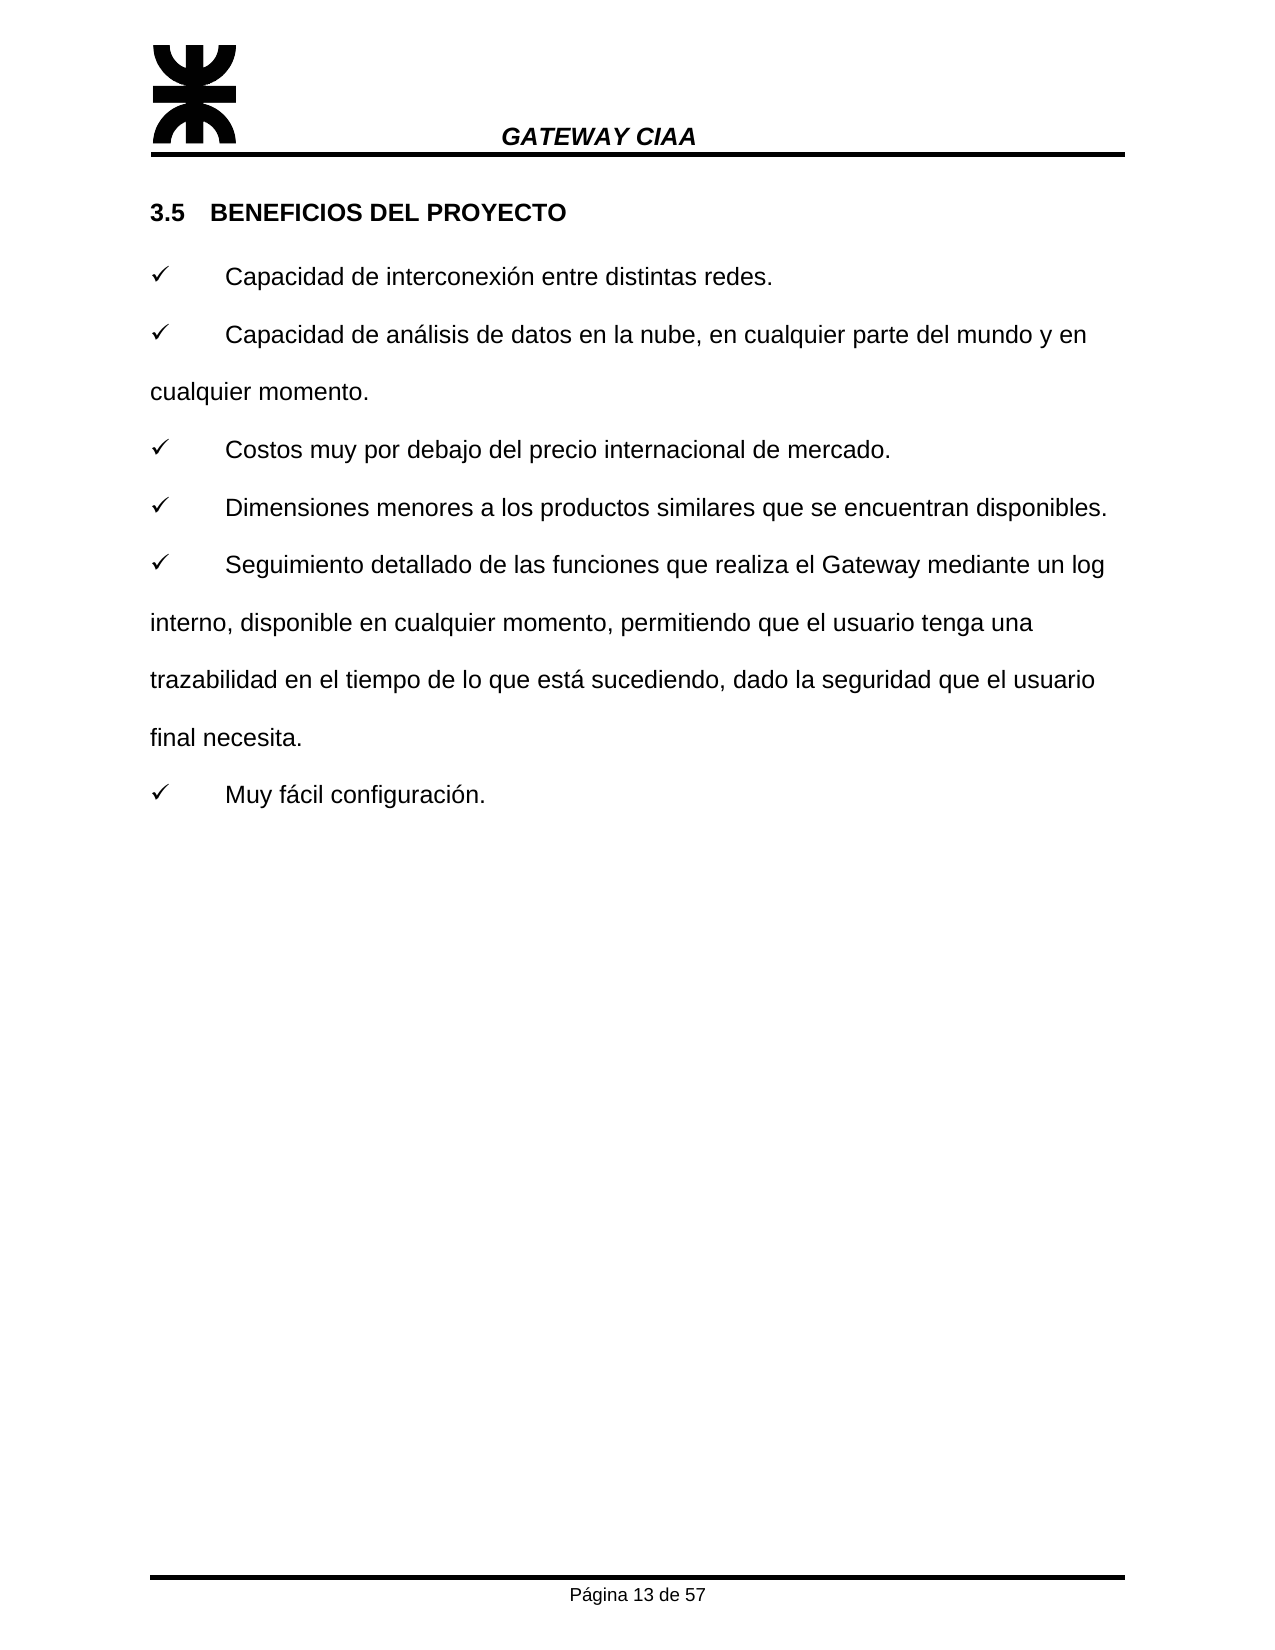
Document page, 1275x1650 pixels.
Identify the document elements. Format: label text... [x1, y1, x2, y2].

list Capacidad de análisis de datos en la nube, en cualquier parte del mundo y en cualquier momento. [150, 320, 1125, 406]
list Dimensiones menores a los productos similares que se encuentran disponibles. [150, 492, 1125, 521]
subtitle Beneficios del proyecto [150, 198, 1125, 227]
list Muy fácil configuración. [150, 780, 1125, 809]
list Seguimiento detallado de las funciones que realiza el Gateway mediante un log interno, disponible en cualquier momento, permitiendo que el usuario tenga una trazabilidad en el tiempo de lo que está sucediendo, dado la seguridad que el usuario final necesita. [150, 550, 1125, 752]
picture [151, 45, 238, 145]
list Costos muy por debajo del precio internacional de mercado. [150, 435, 1125, 464]
list Capacidad de interconexión entre distintas redes. [150, 262, 1125, 291]
